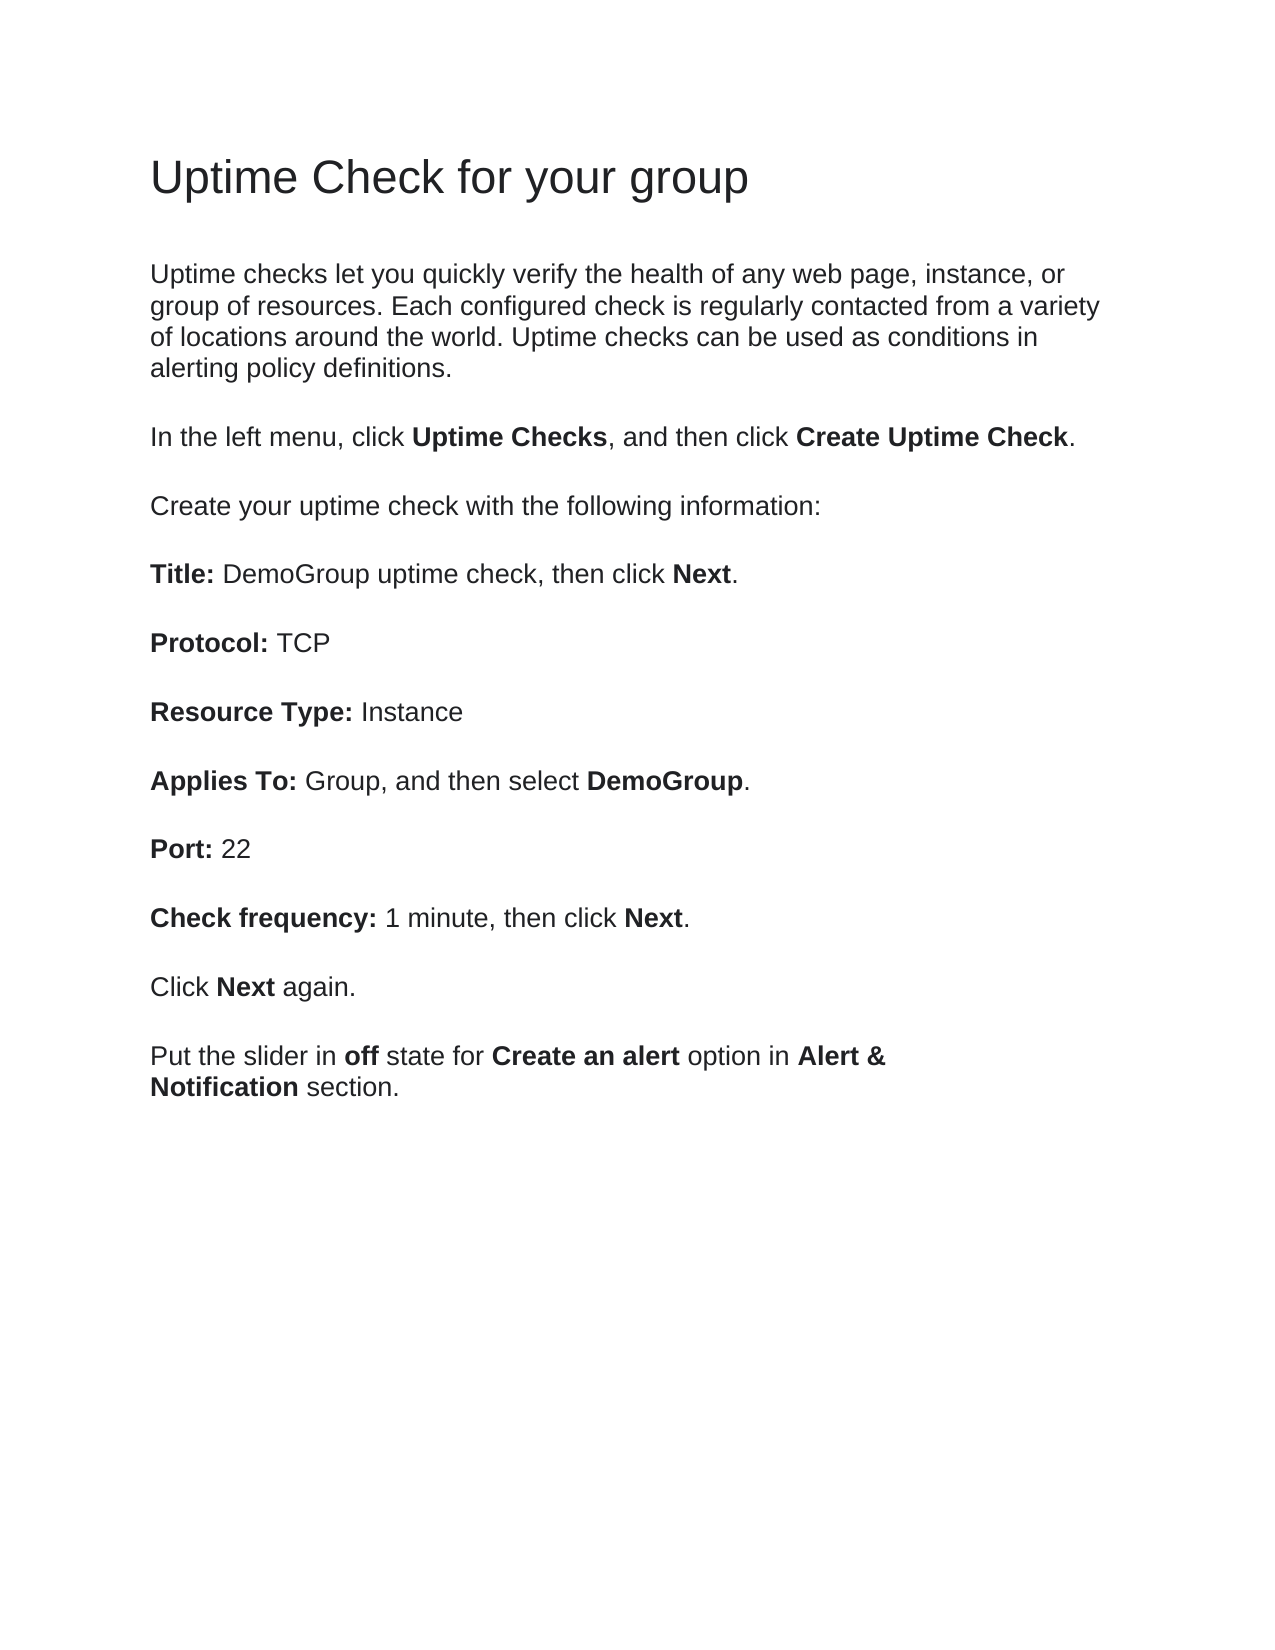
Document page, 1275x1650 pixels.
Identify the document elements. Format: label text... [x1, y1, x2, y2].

text In the left menu, click Uptime Checks, and then click Create Uptime Check. [150, 421, 1125, 452]
subtitle Uptime Check for your group [150, 150, 1125, 204]
text Uptime checks let you quickly verify the health of any web page, instance, or group of resources. Each configured check is regularly contacted from a variety of locations around the world. Uptime checks can be used as conditions in alerting policy definitions. [150, 258, 1125, 383]
text Applies To: Group, and then select DemoGroup. [150, 764, 1125, 796]
text Port: 22 [150, 833, 1125, 864]
text Check frequency: 1 minute, then click Next. [150, 902, 1125, 933]
text Resource Type: Instance [150, 696, 1125, 727]
text Click Next again. [150, 971, 1125, 1002]
text Protocol: TCP [150, 627, 1125, 658]
text Title: DemoGroup uptime check, then click Next. [150, 558, 1125, 589]
text Put the slider in off state for Create an alert option in Alert & Notification section. [150, 1039, 1125, 1102]
text Create your uptime check with the following information: [150, 489, 1125, 521]
